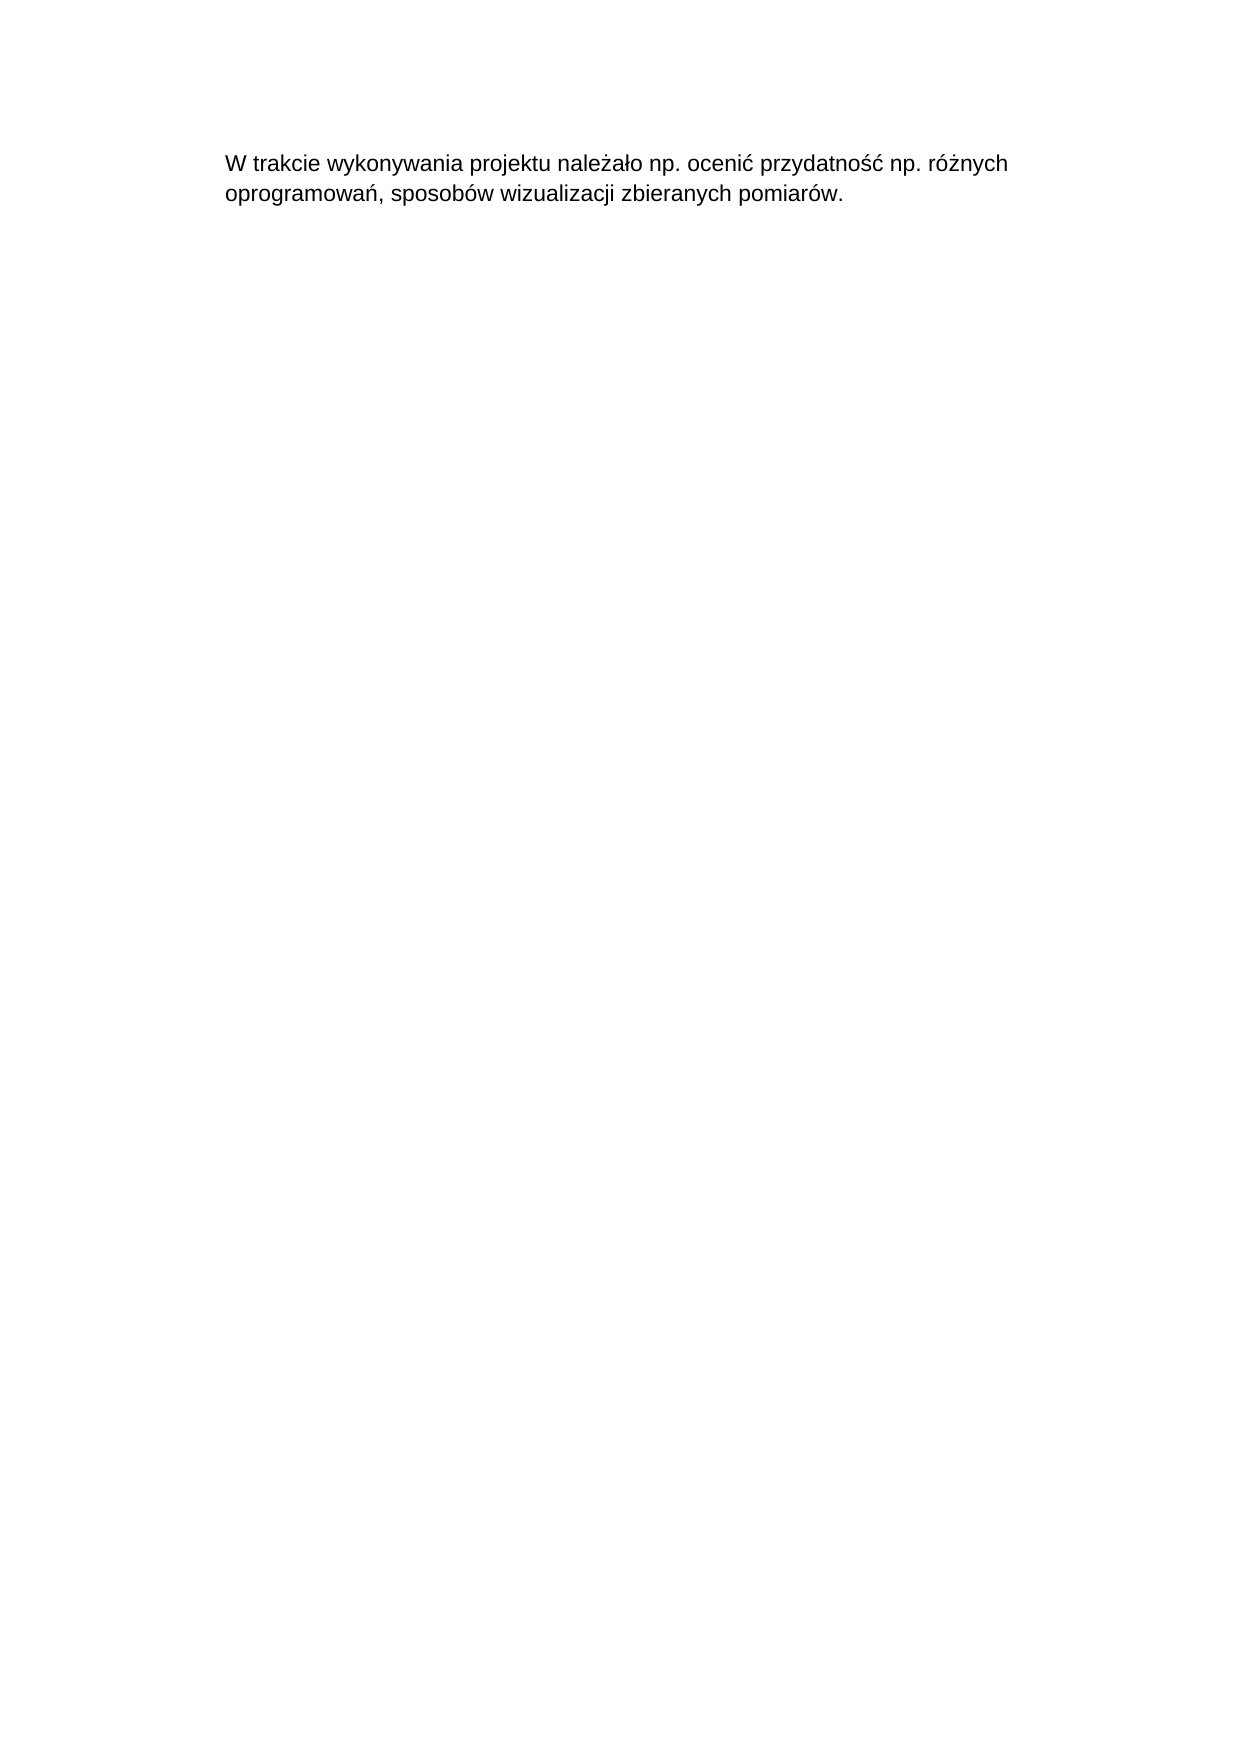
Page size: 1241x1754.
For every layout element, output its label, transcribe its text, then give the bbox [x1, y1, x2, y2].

text W trakcie wykonywania projektu należało np. ocenić przydatność np. różnych oprogramowań, sposobów wizualizacji zbieranych pomiarów. [225, 150, 1090, 207]
